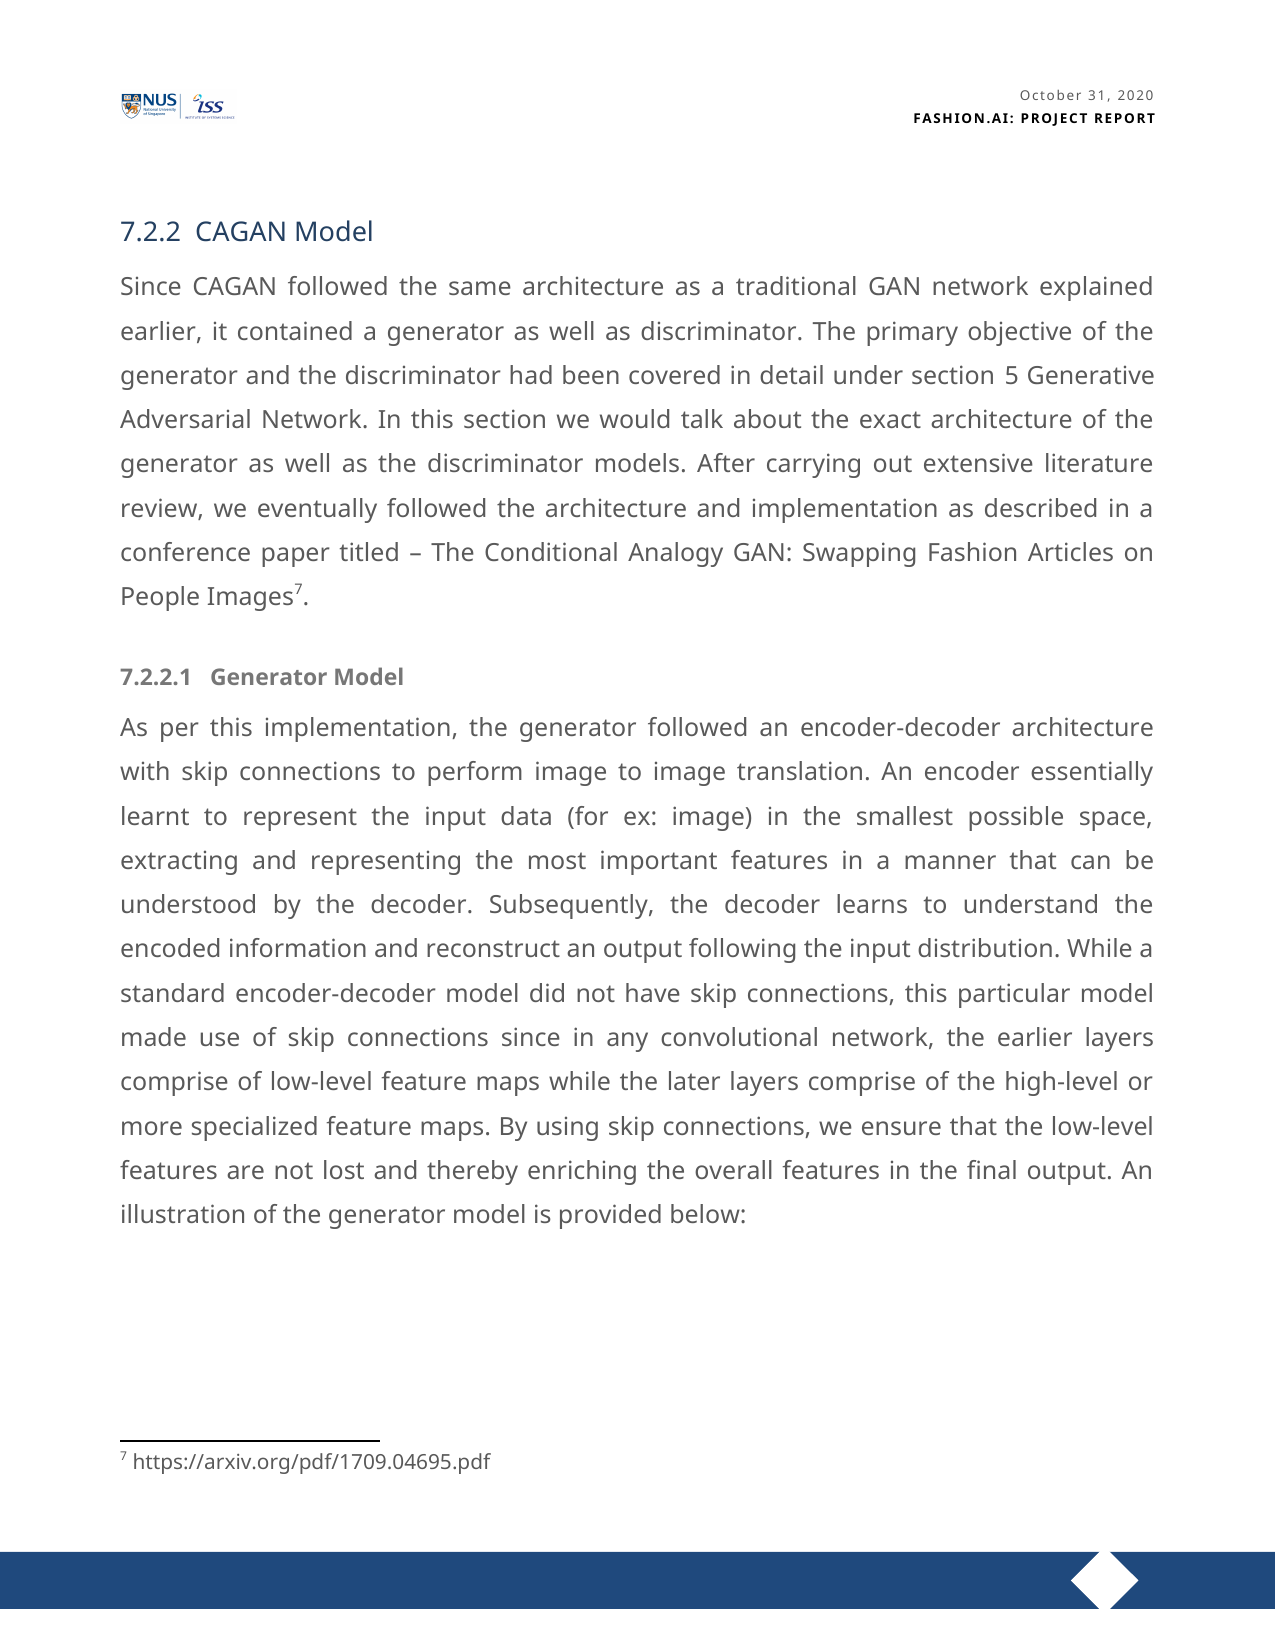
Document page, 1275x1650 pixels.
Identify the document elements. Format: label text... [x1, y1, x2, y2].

text Since CAGAN followed the same architecture as a traditional GAN network explained earlier, it contained a generator as well as discriminator. The primary objective of the generator and the discriminator had been covered in detail under section 5 Generative Adversarial Network. In this section we would talk about the exact architecture of the generator as well as the discriminator models. After carrying out extensive literature review, we eventually followed the architecture and implementation as described in a conference paper titled – The Conditional Analogy GAN: Swapping Fashion Articles on People Images. [120, 269, 1155, 613]
subtitle CAGAN Model [120, 213, 1155, 250]
picture [120, 89, 238, 124]
text As per this implementation, the generator followed an encoder-decoder architecture with skip connections to perform image to image translation. An encoder essentially learnt to represent the input data (for ex: image) in the smallest possible space, extracting and representing the most important features in a manner that can be understood by the decoder. Subsequently, the decoder learns to understand the encoded information and reconstruct an output following the input distribution. While a standard encoder-decoder model did not have skip connections, this particular model made use of skip connections since in any convolutional network, the earlier layers comprise of low-level feature maps while the later layers comprise of the high-level or more specialized feature maps. By using skip connections, we ensure that the low-level features are not lost and thereby enriching the overall features in the final output. An illustration of the generator model is provided below: [120, 710, 1155, 1231]
subtitle Generator Model [120, 661, 1155, 692]
